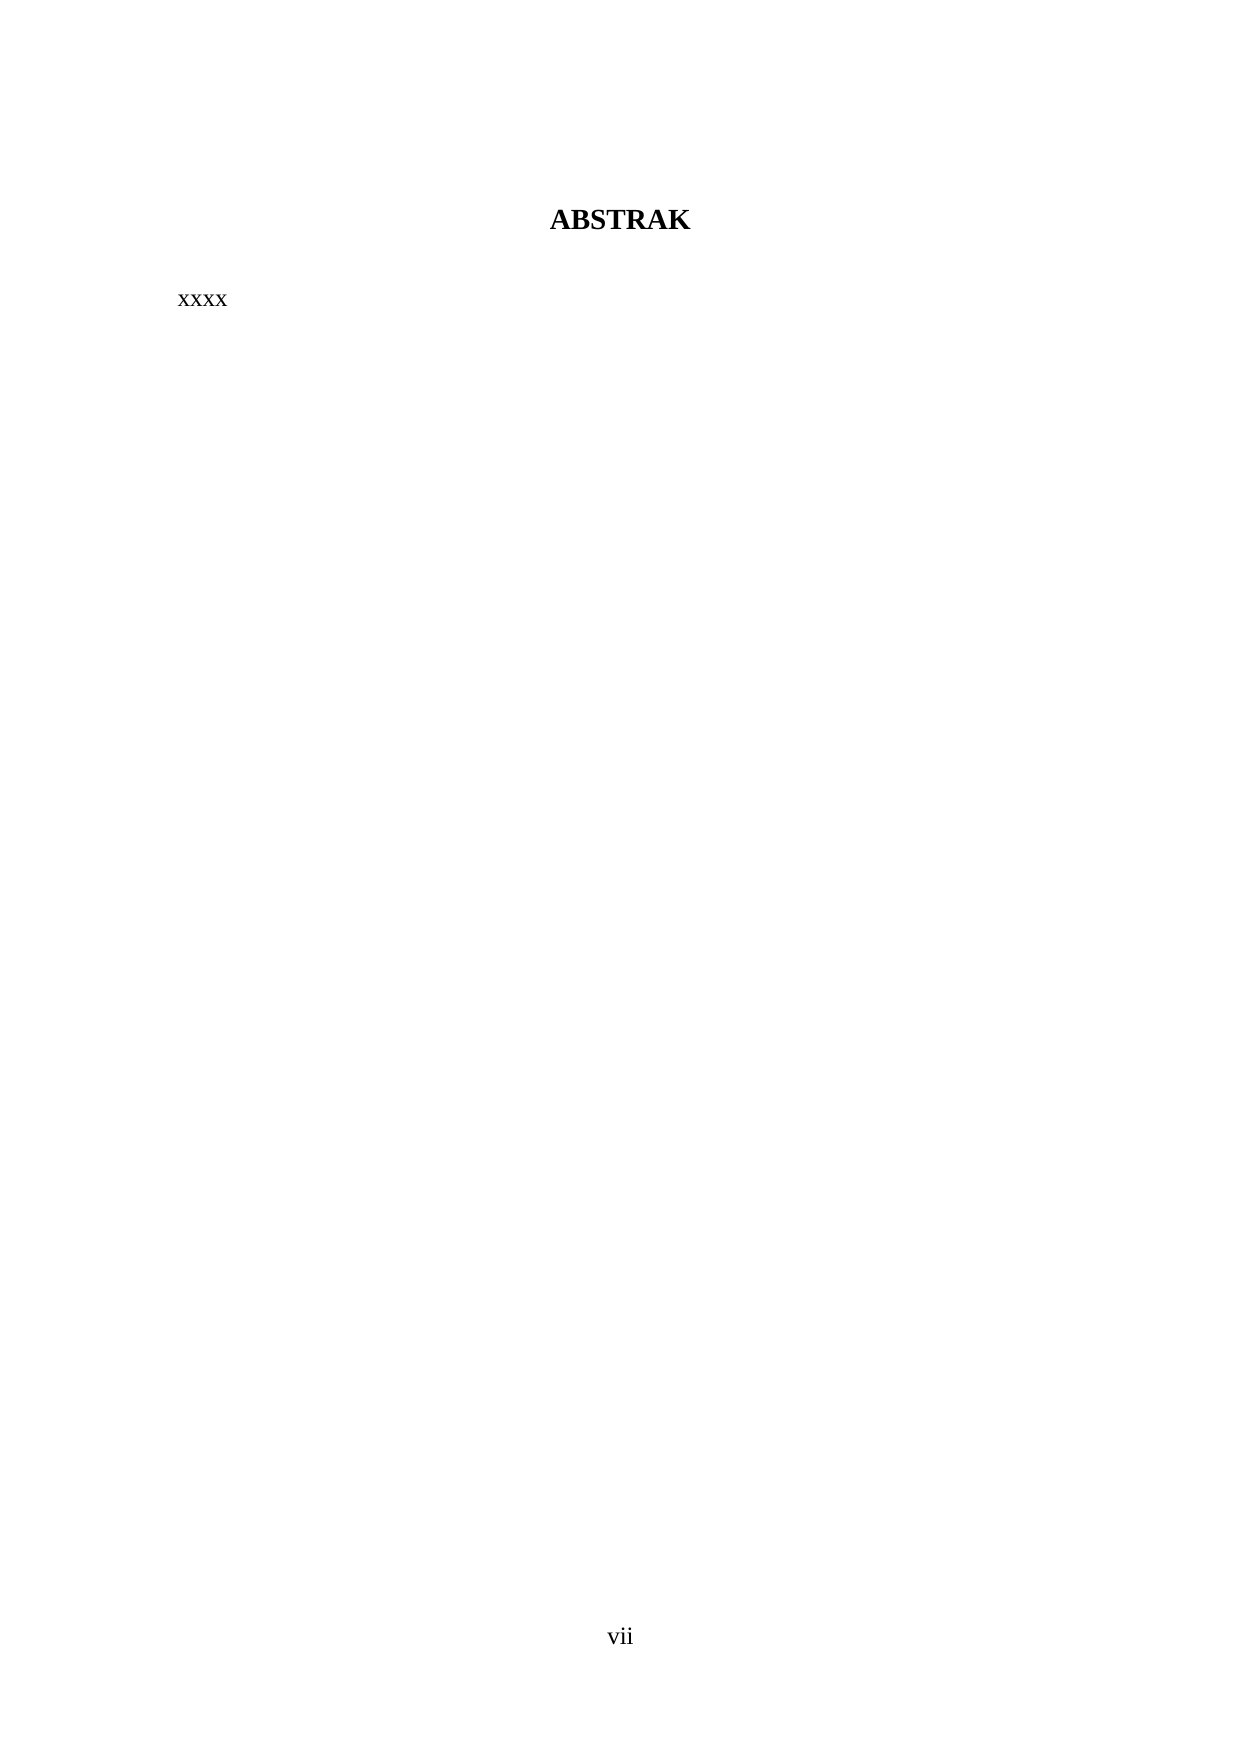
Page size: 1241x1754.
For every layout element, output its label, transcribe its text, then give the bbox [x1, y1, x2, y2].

text xxxx [177, 283, 1063, 312]
subtitle ABSTRAK [177, 202, 1063, 236]
